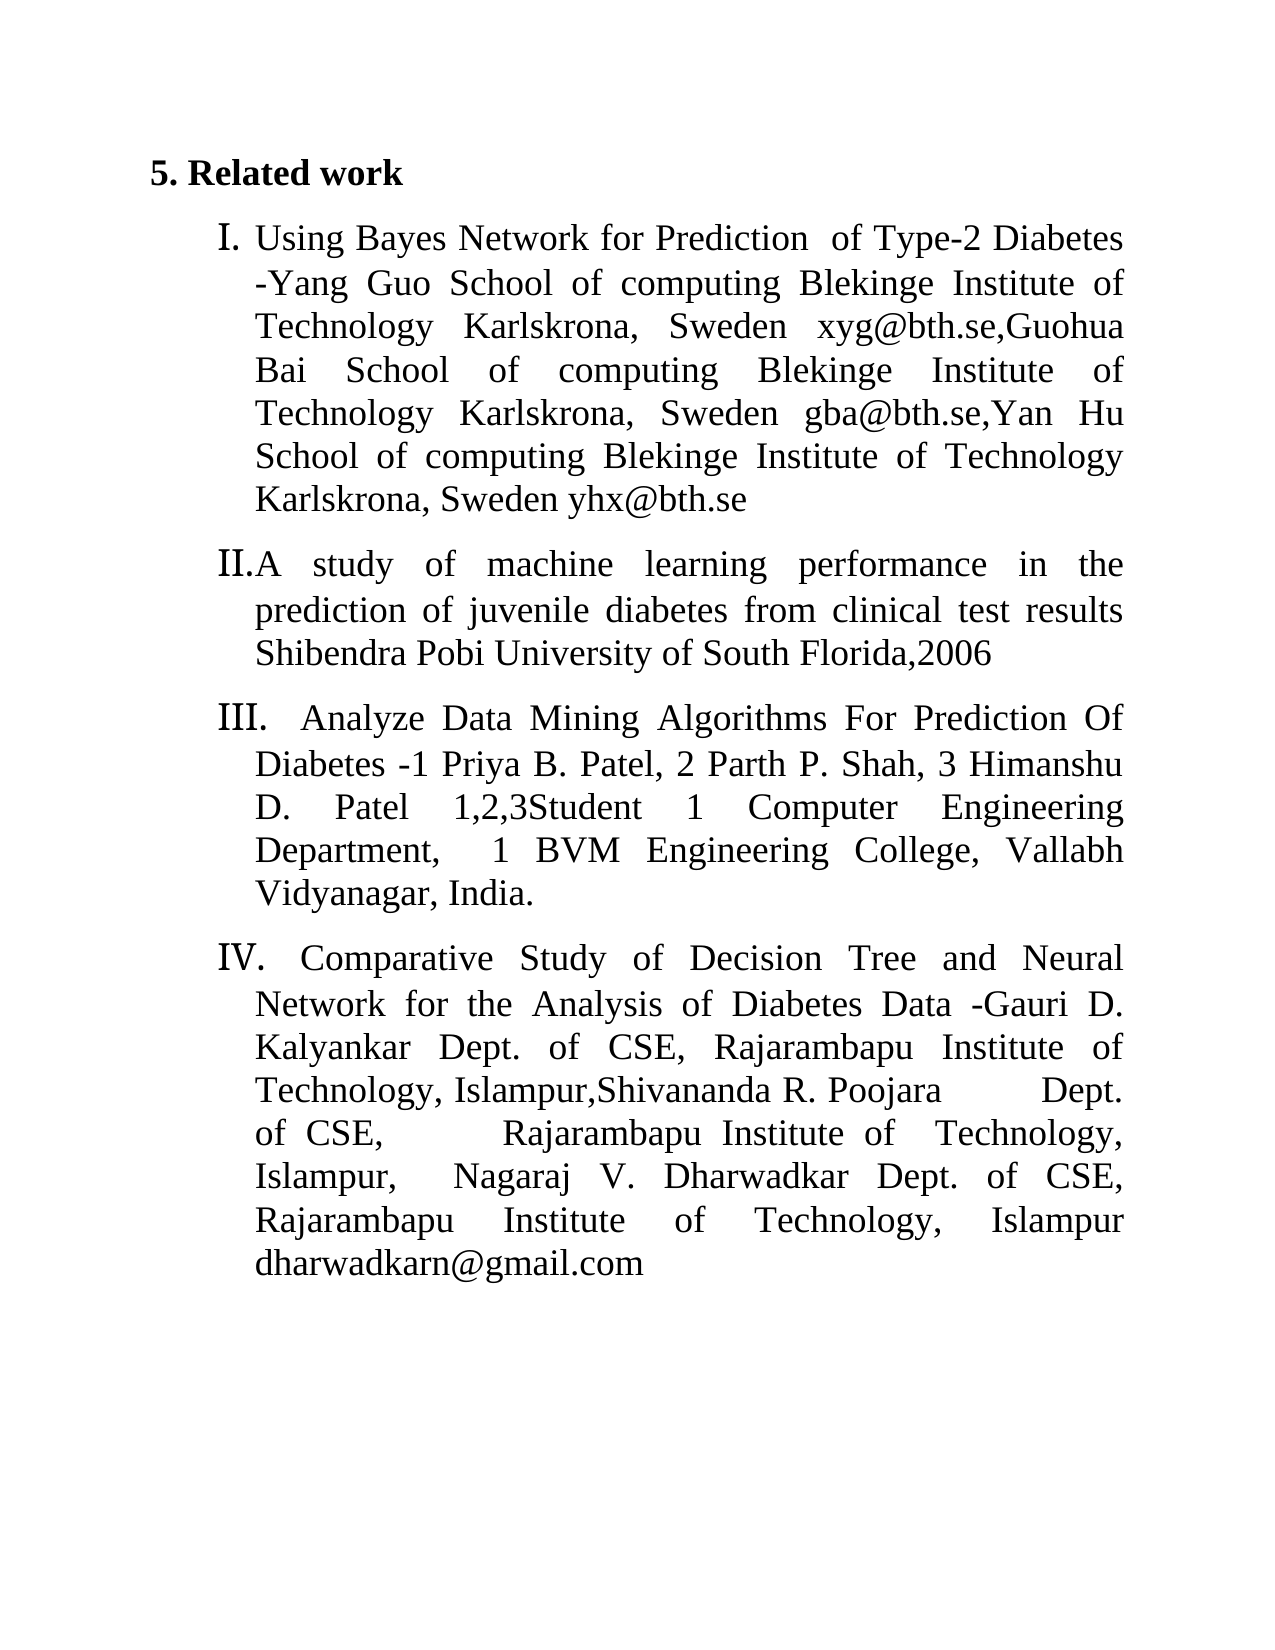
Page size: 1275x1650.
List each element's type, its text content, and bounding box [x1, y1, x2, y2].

list Using Bayes Network for Prediction of Type-2 Diabetes -Yang Guo School of computing Blekinge Institute of Technology Karlskrona, Sweden xyg@bth.se,Guohua Bai School of computing Blekinge Institute of Technology Karlskrona, Sweden gba@bth.se,Yan Hu School of computing Blekinge Institute of Technology Karlskrona, Sweden yhx@bth.se [217, 210, 1125, 519]
text 5. Related work [150, 150, 1125, 193]
list Comparative Study of Decision Tree and Neural Network for the Analysis of Diabetes Data -Gauri D. Kalyankar Dept. of CSE, Rajarambapu Institute of Technology, Islampur,Shivananda R. Poojara Dept. of CSE, Rajarambapu Institute of Technology, Islampur, Nagaraj V. Dharwadkar Dept. of CSE, Rajarambapu Institute of Technology, Islampur dharwadkarn@gmail.com [217, 930, 1125, 1283]
list A study of machine learning performance in the prediction of juvenile diabetes from clinical test results Shibendra Pobi University of South Florida,2006 [217, 536, 1125, 673]
list Analyze Data Mining Algorithms For Prediction Of Diabetes -1 Priya B. Patel, 2 Parth P. Shah, 3 Himanshu D. Patel 1,2,3Student 1 Computer Engineering Department, 1 BVM Engineering College, Vallabh Vidyanagar, India. [217, 690, 1125, 914]
